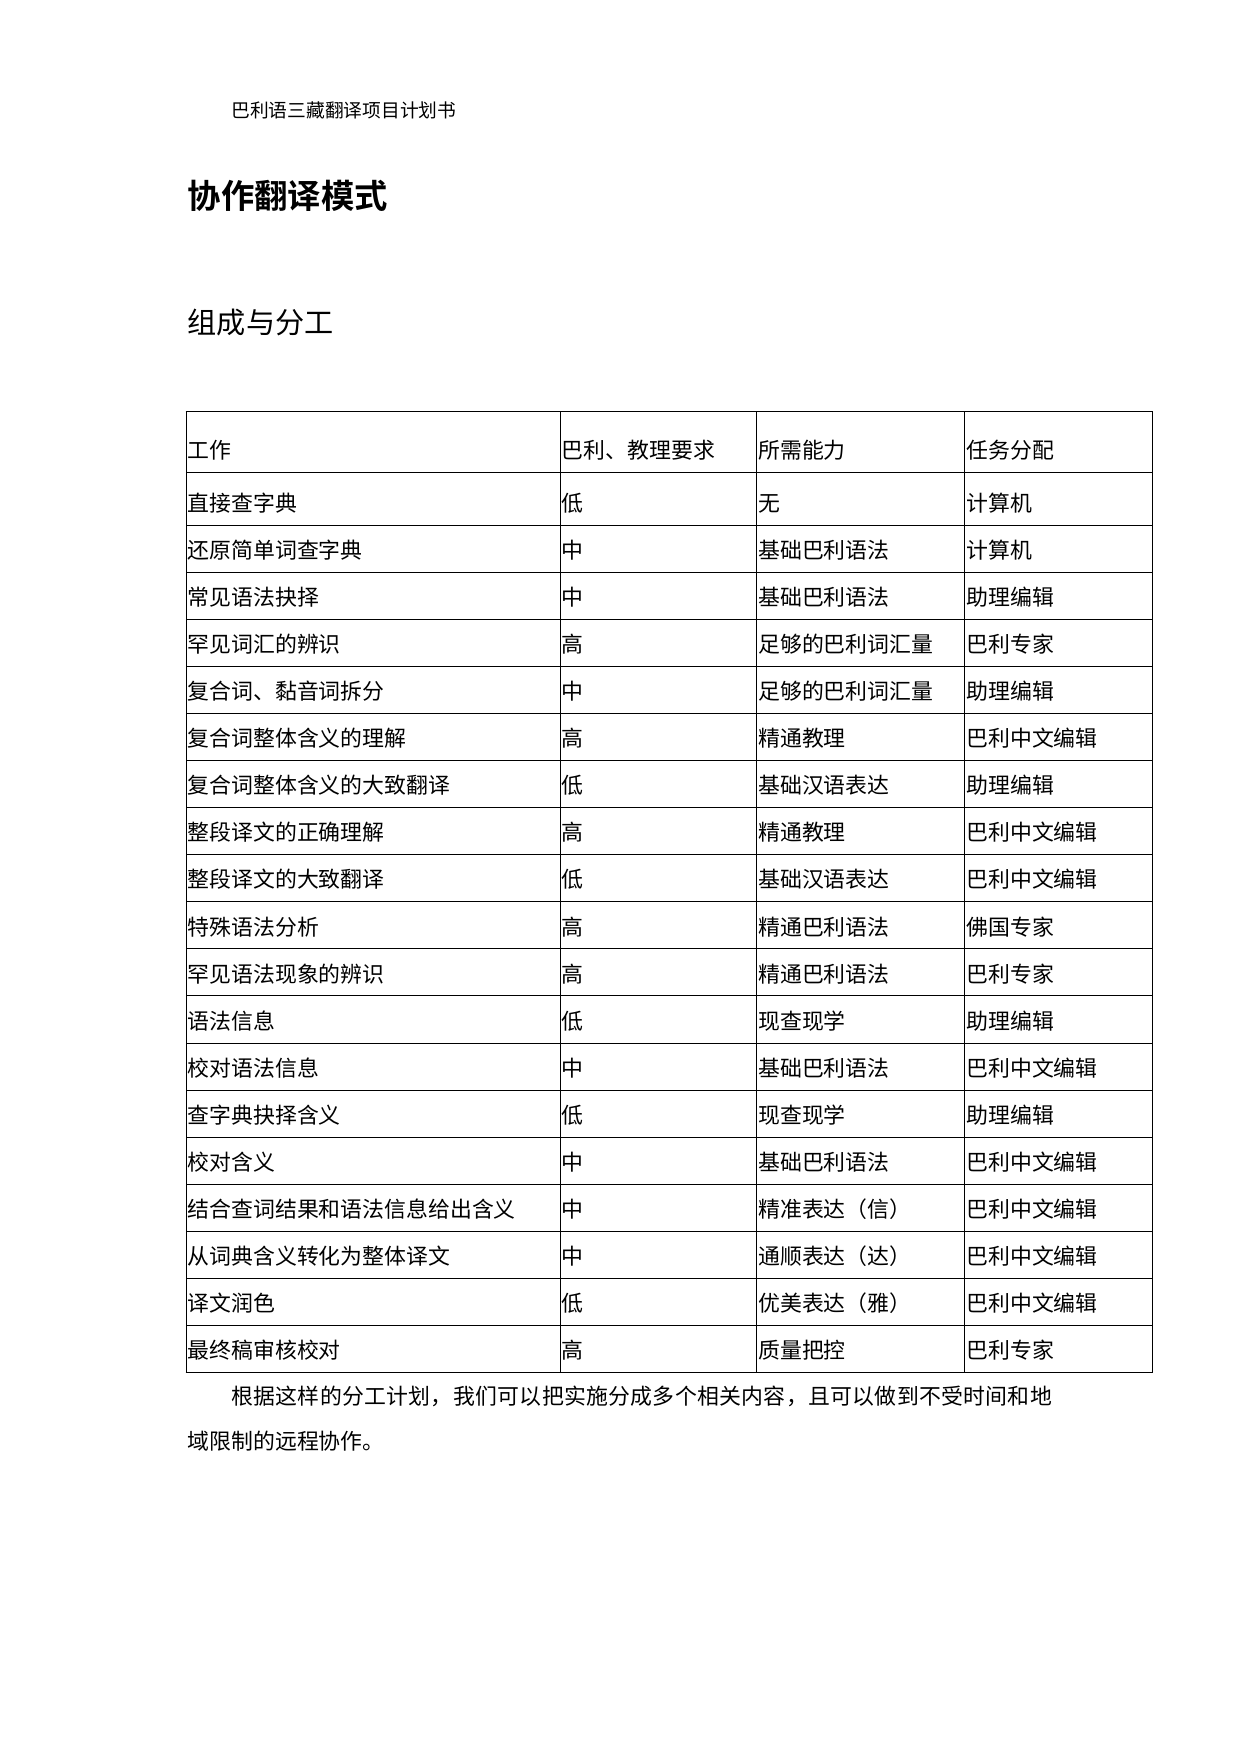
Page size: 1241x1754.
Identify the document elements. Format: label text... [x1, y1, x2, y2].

table_cell 译文润色 [187, 1279, 560, 1325]
table_cell 校对含义 [187, 1138, 560, 1184]
table_cell 低 [561, 855, 756, 901]
table_cell 通顺表达（达） [757, 1232, 964, 1278]
table_cell 精准表达（信） [757, 1185, 964, 1231]
table_cell 复合词整体含义的大致翻译 [187, 761, 560, 807]
table_cell 低 [561, 1091, 756, 1137]
table_cell 助理编辑 [965, 667, 1152, 713]
table_cell 低 [561, 473, 756, 524]
table_cell 现查现学 [757, 1091, 964, 1137]
table_cell 助理编辑 [965, 996, 1152, 1042]
table_cell 巴利中文编辑 [965, 1279, 1152, 1325]
table_cell 基础汉语表达 [757, 761, 964, 807]
table_cell 助理编辑 [965, 761, 1152, 807]
table_header 巴利、教理要求 [561, 412, 756, 472]
table_cell 高 [561, 714, 756, 760]
table_cell 巴利中文编辑 [965, 1044, 1152, 1089]
table_cell 复合词整体含义的理解 [187, 714, 560, 760]
table_cell 精通巴利语法 [757, 949, 964, 995]
table_header 工作 [187, 412, 560, 472]
table_cell 助理编辑 [965, 1091, 1152, 1137]
table_cell 语法信息 [187, 996, 560, 1042]
table_cell 计算机 [965, 473, 1152, 524]
table_cell 基础巴利语法 [757, 573, 964, 619]
table_cell 中 [561, 526, 756, 572]
table_cell 罕见语法现象的辨识 [187, 949, 560, 995]
table_cell 巴利专家 [965, 949, 1152, 995]
table_cell 巴利中文编辑 [965, 1138, 1152, 1184]
table_cell 足够的巴利词汇量 [757, 620, 964, 666]
table_cell 精通教理 [757, 714, 964, 760]
table_cell 最终稿审核校对 [187, 1326, 560, 1372]
table_cell 巴利专家 [965, 1326, 1152, 1372]
table_cell 中 [561, 1232, 756, 1278]
subtitle 协作翻译模式 [187, 162, 1053, 227]
table_cell 罕见词汇的辨识 [187, 620, 560, 666]
table_cell 中 [561, 1044, 756, 1089]
table_cell 巴利中文编辑 [965, 808, 1152, 854]
table_cell 整段译文的大致翻译 [187, 855, 560, 901]
table_cell 现查现学 [757, 996, 964, 1042]
table_cell 助理编辑 [965, 573, 1152, 619]
table_cell 巴利中文编辑 [965, 1232, 1152, 1278]
table_header 所需能力 [757, 412, 964, 472]
table_cell 中 [561, 1138, 756, 1184]
table_cell 巴利中文编辑 [965, 855, 1152, 901]
table_cell 结合查词结果和语法信息给出含义 [187, 1185, 560, 1231]
table_cell 佛国专家 [965, 902, 1152, 948]
table_cell 基础巴利语法 [757, 1138, 964, 1184]
table_cell 还原简单词查字典 [187, 526, 560, 572]
table_cell 高 [561, 620, 756, 666]
table_cell 高 [561, 808, 756, 854]
table_cell 从词典含义转化为整体译文 [187, 1232, 560, 1278]
table_cell 直接查字典 [187, 473, 560, 524]
table_cell 校对语法信息 [187, 1044, 560, 1089]
table_cell 低 [561, 996, 756, 1042]
table_cell 中 [561, 1185, 756, 1231]
table_cell 基础汉语表达 [757, 855, 964, 901]
table_cell 低 [561, 1279, 756, 1325]
table_cell 中 [561, 667, 756, 713]
table_cell 巴利专家 [965, 620, 1152, 666]
table_cell 特殊语法分析 [187, 902, 560, 948]
table_cell 基础巴利语法 [757, 526, 964, 572]
table_cell 高 [561, 949, 756, 995]
subtitle 组成与分工 [187, 289, 1053, 354]
table_cell 整段译文的正确理解 [187, 808, 560, 854]
table_cell 巴利中文编辑 [965, 1185, 1152, 1231]
table_cell 无 [757, 473, 964, 524]
table_cell 常见语法抉择 [187, 573, 560, 619]
table_cell 高 [561, 1326, 756, 1372]
table_header 任务分配 [965, 412, 1152, 472]
table_cell 巴利中文编辑 [965, 714, 1152, 760]
table_cell 复合词、黏音词拆分 [187, 667, 560, 713]
table_cell 优美表达（雅） [757, 1279, 964, 1325]
table_cell 高 [561, 902, 756, 948]
table_cell 中 [561, 573, 756, 619]
table_cell 足够的巴利词汇量 [757, 667, 964, 713]
table_cell 精通巴利语法 [757, 902, 964, 948]
table_cell 查字典抉择含义 [187, 1091, 560, 1137]
table_cell 质量把控 [757, 1326, 964, 1372]
table_cell 低 [561, 761, 756, 807]
text 根据这样的分工计划，我们可以把实施分成多个相关内容，且可以做到不受时间和地域限制的远程协作。 [187, 1378, 1053, 1456]
table_cell 基础巴利语法 [757, 1044, 964, 1089]
table_cell 精通教理 [757, 808, 964, 854]
table_cell 计算机 [965, 526, 1152, 572]
